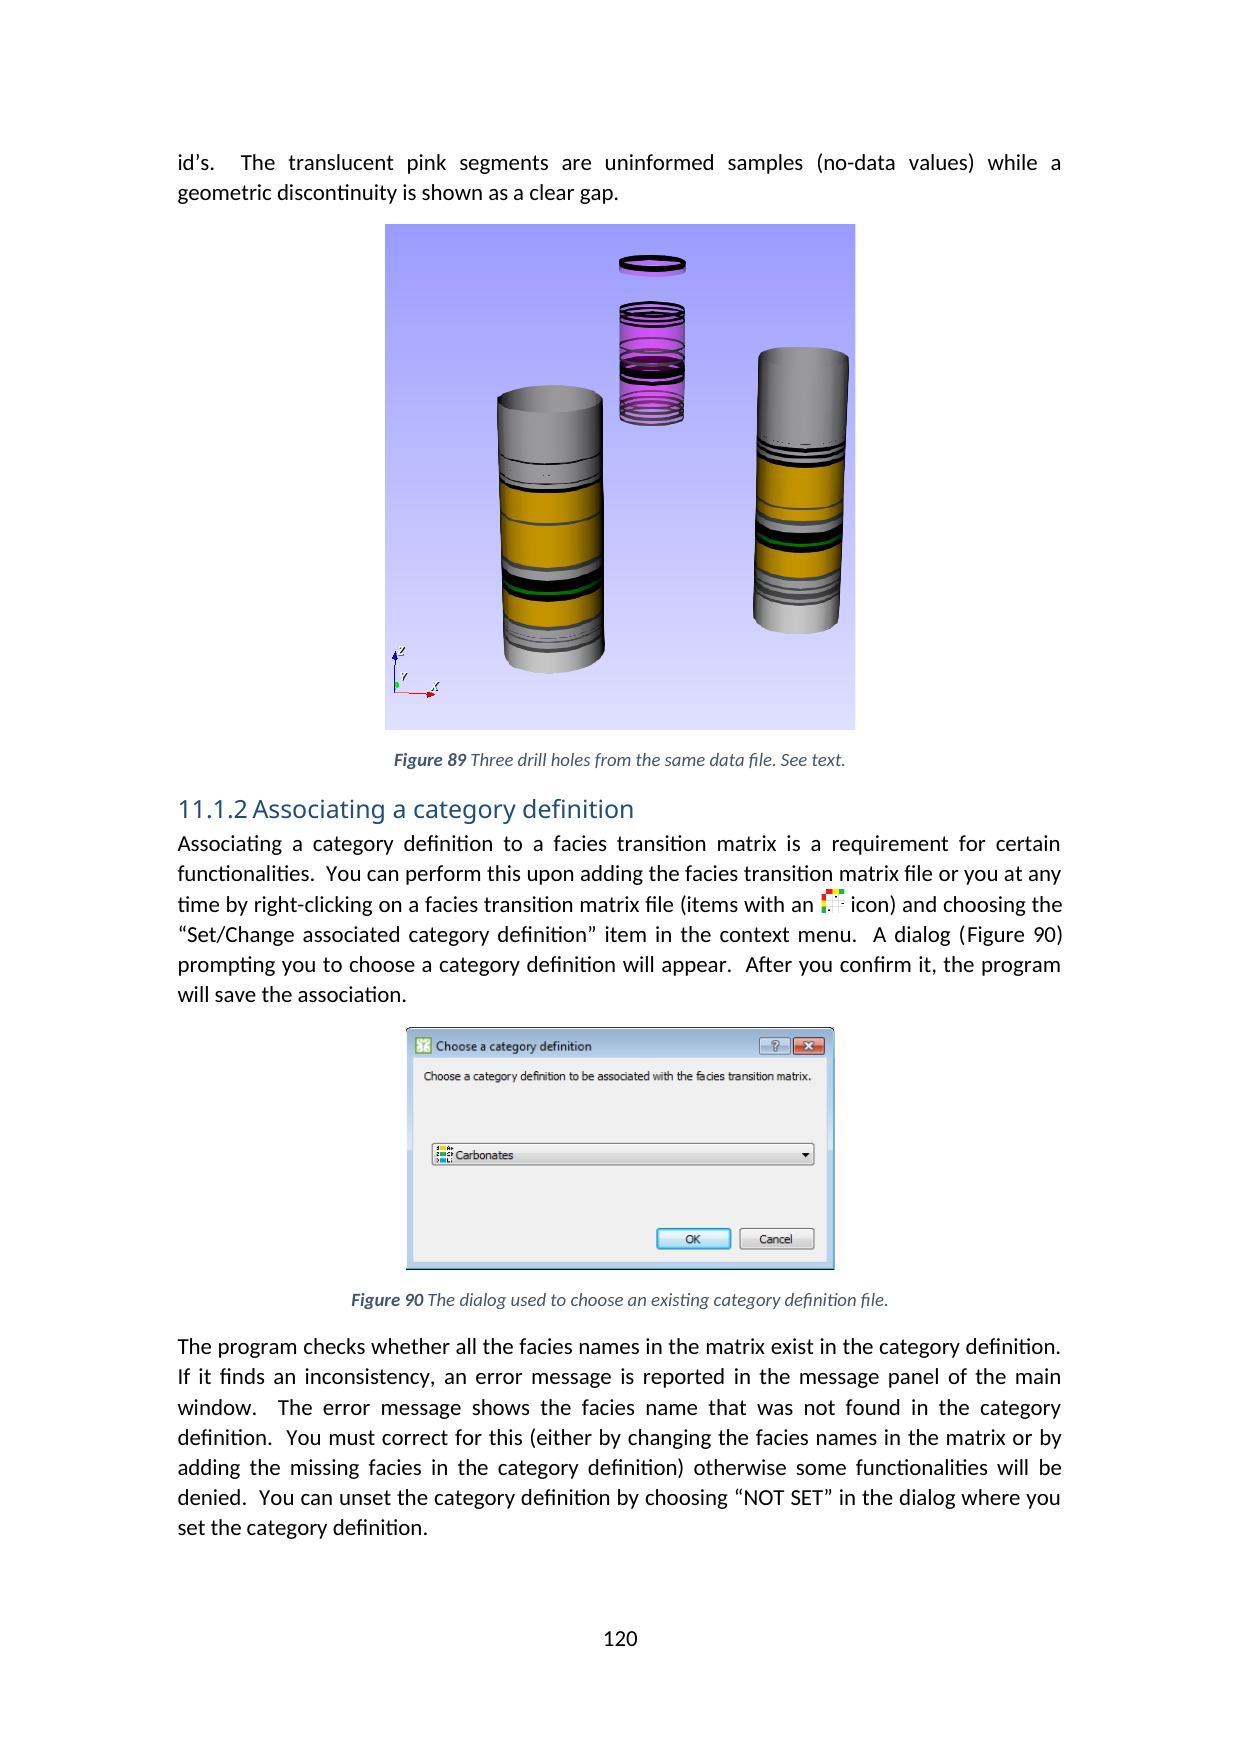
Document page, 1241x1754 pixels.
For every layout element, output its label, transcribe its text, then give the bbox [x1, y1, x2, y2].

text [177, 148, 1063, 206]
text Associating a category definition to a facies transition matrix is a requirement for certain functionalities. You can perform this upon adding the facies transition matrix file or you at any time by right-clicking on a facies transition matrix file (items with an icon) and choosing the “Set/Change associated category definition” item in the context menu. A dialog (Figure 90) prompting you to choose a category definition will appear. After you confirm it, the program will save the association. [177, 829, 1063, 1008]
picture [821, 889, 845, 913]
text Figure 89 Three drill holes from the same data file. See text. [177, 748, 1063, 771]
subtitle Associating a category definition [177, 792, 1063, 826]
picture [406, 1027, 835, 1270]
text Figure 90 The dialog used to choose an existing category definition file. [177, 1288, 1063, 1311]
picture [385, 224, 856, 730]
text The program checks whether all the facies names in the matrix exist in the category definition. If it finds an inconsistency, an error message is reported in the message panel of the main window. The error message shows the facies name that was not found in the category definition. You must correct for this (either by changing the facies names in the matrix or by adding the missing facies in the category definition) otherwise some functionalities will be denied. You can unset the category definition by choosing “NOT SET” in the dialog where you set the category definition. [177, 1332, 1063, 1542]
